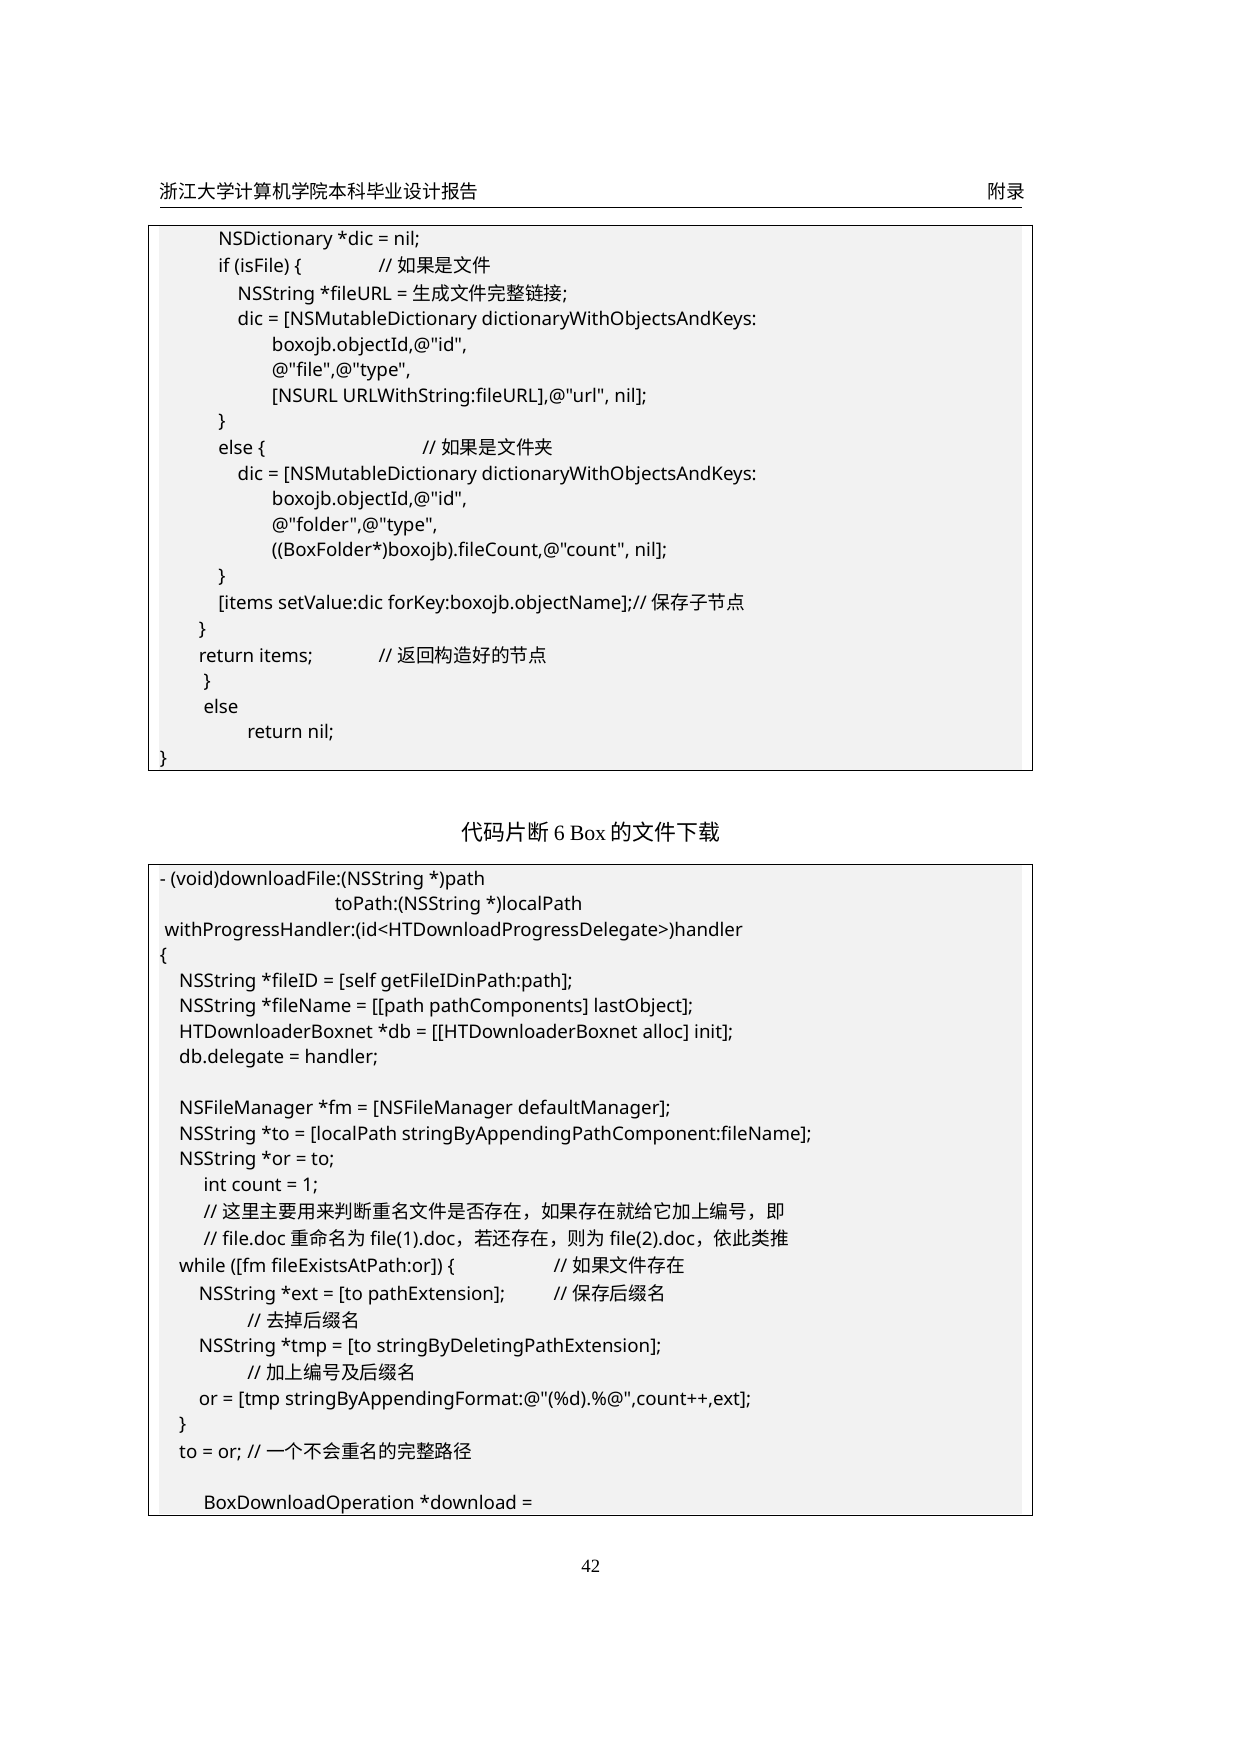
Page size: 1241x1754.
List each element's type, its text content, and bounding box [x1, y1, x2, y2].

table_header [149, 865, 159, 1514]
text 代码片断 6 Box的文件下载 [159, 815, 1022, 847]
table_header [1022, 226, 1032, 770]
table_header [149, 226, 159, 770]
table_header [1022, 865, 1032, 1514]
